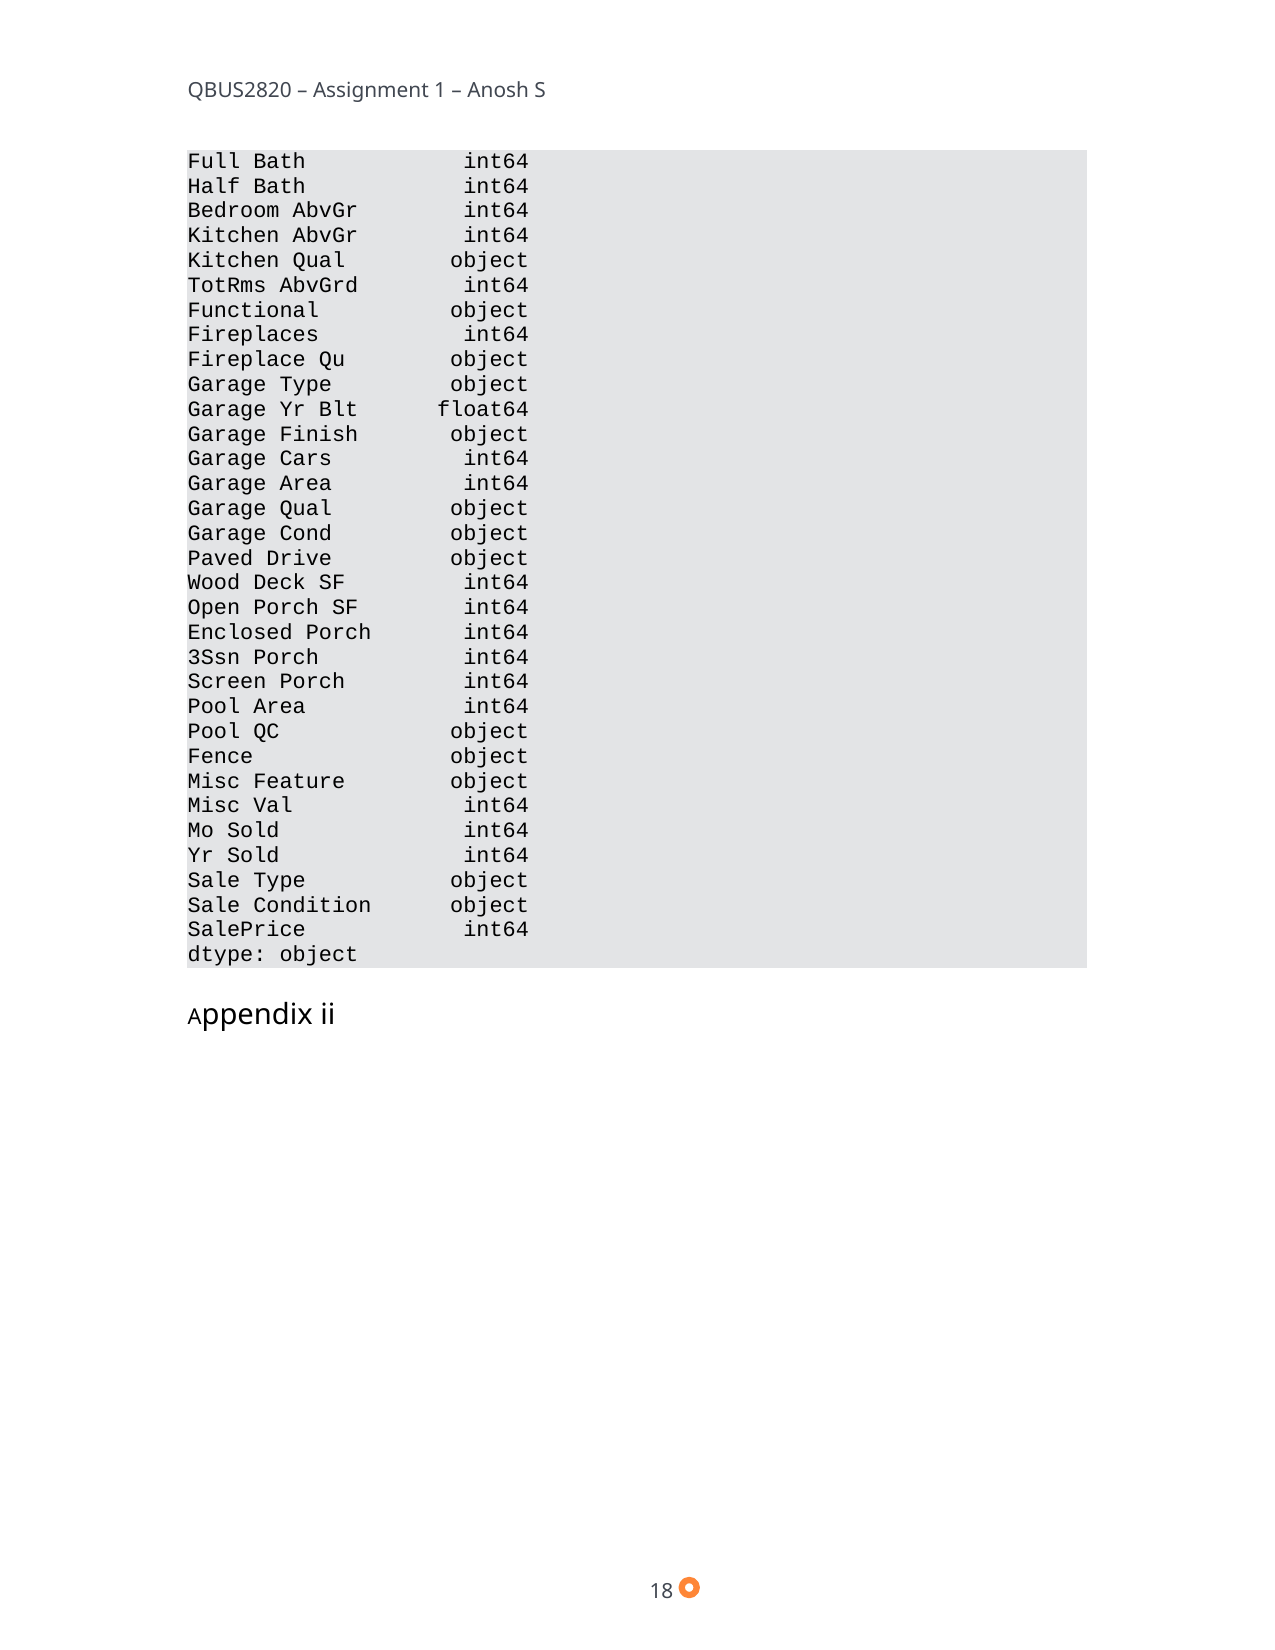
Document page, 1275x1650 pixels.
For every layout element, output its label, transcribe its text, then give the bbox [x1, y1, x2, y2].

text Half Bath int64 [187, 175, 1087, 199]
text Mo Sold int64 [187, 819, 1087, 844]
text Garage Type object [187, 373, 1087, 398]
text Kitchen AbvGr int64 [187, 224, 1087, 249]
text Open Porch SF int64 [187, 596, 1087, 621]
text Garage Cond object [187, 522, 1087, 547]
text Misc Feature object [187, 770, 1087, 794]
text Bedroom AbvGr int64 [187, 199, 1087, 224]
text SalePrice int64 [187, 918, 1087, 943]
text Pool Area int64 [187, 695, 1087, 720]
text Garage Finish object [187, 423, 1087, 447]
text Garage Yr Blt float64 [187, 398, 1087, 423]
text Garage Qual object [187, 497, 1087, 522]
text Sale Condition object [187, 894, 1087, 918]
text Fireplaces int64 [187, 323, 1087, 348]
text Full Bath int64 [187, 150, 1087, 175]
text 3Ssn Porch int64 [187, 646, 1087, 671]
text Misc Val int64 [187, 794, 1087, 819]
text Functional object [187, 299, 1087, 323]
text Paved Drive object [187, 547, 1087, 571]
text Enclosed Porch int64 [187, 621, 1087, 646]
text Yr Sold int64 [187, 844, 1087, 869]
text Kitchen Qual object [187, 249, 1087, 274]
text Sale Type object [187, 869, 1087, 894]
text Fireplace Qu object [187, 348, 1087, 373]
text Screen Porch int64 [187, 671, 1087, 695]
text Garage Area int64 [187, 472, 1087, 497]
text Wood Deck SF int64 [187, 571, 1087, 596]
subtitle Appendix ii [187, 993, 1087, 1033]
text TotRms AbvGrd int64 [187, 274, 1087, 299]
text Fence object [187, 745, 1087, 770]
text dtype: object [187, 943, 1087, 968]
text Pool QC object [187, 720, 1087, 745]
text Garage Cars int64 [187, 447, 1087, 472]
